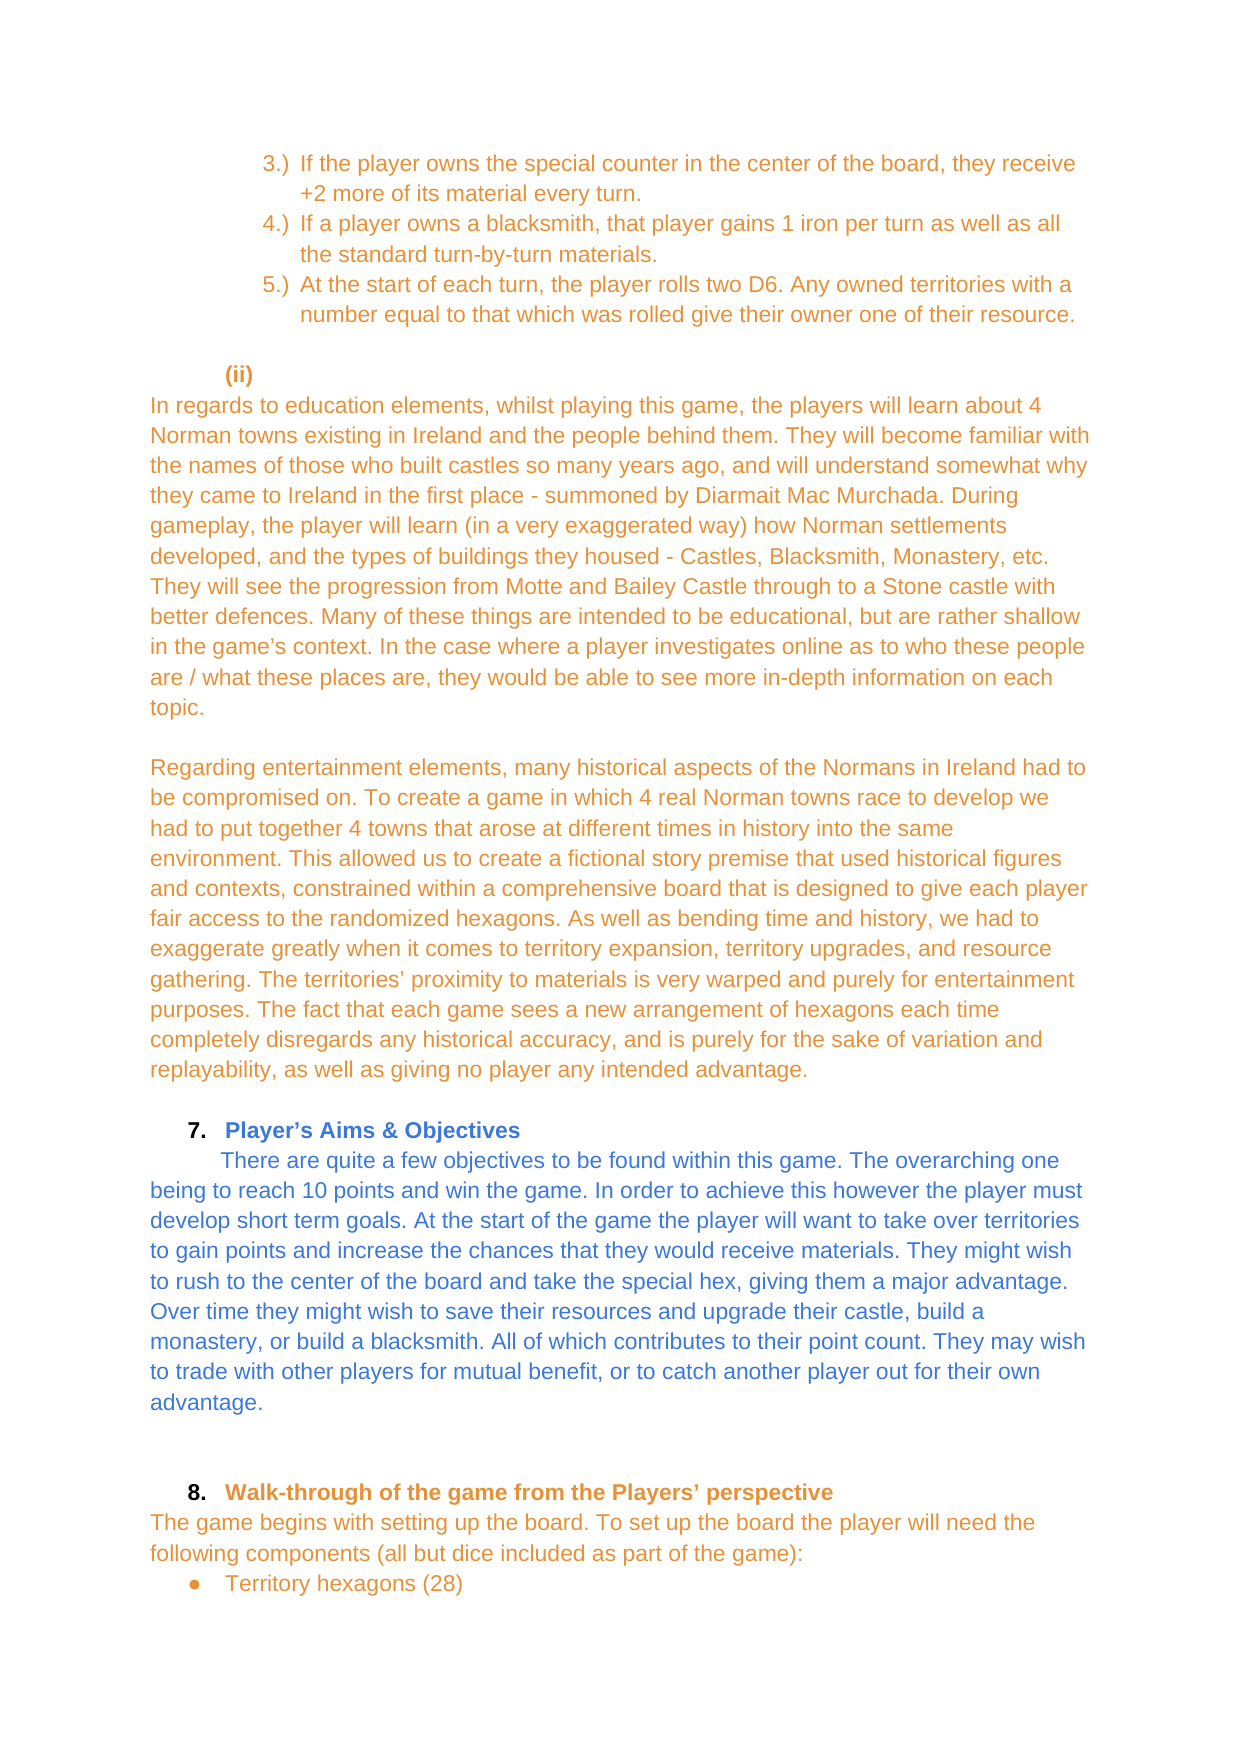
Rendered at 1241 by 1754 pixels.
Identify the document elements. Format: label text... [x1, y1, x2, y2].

list Player’s Aims & Objectives [187, 1117, 1090, 1143]
list If a player owns a blacksmith, that player gains 1 iron per turn as well as all the standard turn-by-turn materials. [262, 210, 1090, 267]
list If the player owns the special counter in the center of the board, they receive +2 more of its material every turn. [262, 150, 1090, 207]
text In regards to education elements, whilst playing this game, the players will learn about 4 Norman towns existing in Ireland and the people behind them. They will become familiar with the names of those who built castles so many years ago, and will understand somewhat why they came to Ireland in the first place - summoned by Diarmait Mac Murchada. During gameplay, the player will learn (in a very exaggerated way) how Norman settlements developed, and the types of buildings they housed - Castles, Blacksmith, Monastery, etc. They will see the progression from Motte and Bailey Castle through to a Stone castle with better defences. Many of these things are intended to be educational, but are rather shallow in the game’s context. In the case where a player investigates online as to who these people are / what these places are, they would be able to see more in-depth information on each topic. [150, 392, 1090, 720]
list Territory hexagons (28) [187, 1570, 1090, 1596]
text There are quite a few objectives to be found within this game. The overarching one being to reach 10 points and win the game. In order to achieve this however the player must develop short term goals. At the start of the game the player will want to take over territories to gain points and increase the chances that they would receive materials. They might wish to rush to the center of the board and take the special hex, giving them a major advantage. Over time they might wish to save their resources and upgrade their castle, build a monastery, or build a blacksmith. All of which contributes to their point count. They may wish to trade with other players for mutual benefit, or to catch another player out for their own advantage. [150, 1147, 1090, 1415]
list At the start of each turn, the player rolls two D6. Any owned territories with a number equal to that which was rolled give their owner one of their resource. [262, 271, 1090, 327]
text (ii) [150, 331, 1090, 388]
list Walk-through of the game from the Players’ perspective [187, 1479, 1090, 1506]
text Regarding entertainment elements, many historical aspects of the Normans in Ireland had to be compromised on. To create a game in which 4 real Norman towns race to develop we had to put together 4 towns that arose at different times in history into the same environment. This allowed us to create a fictional story premise that used historical figures and contexts, constrained within a comprehensive board that is designed to give each player fair access to the randomized hexagons. As well as bending time and history, we had to exaggerate greatly when it comes to territory expansion, territory upgrades, and resource gathering. The territories’ proximity to materials is very warped and purely for entertainment purposes. The fact that each game sees a new arrangement of hexagons each time completely disregards any historical accuracy, and is purely for the sake of variation and replayability, as well as giving no player any intended advantage. [150, 754, 1090, 1113]
text The game begins with setting up the board. To set up the board the player will need the following components (all but dice included as part of the game): [150, 1509, 1090, 1566]
